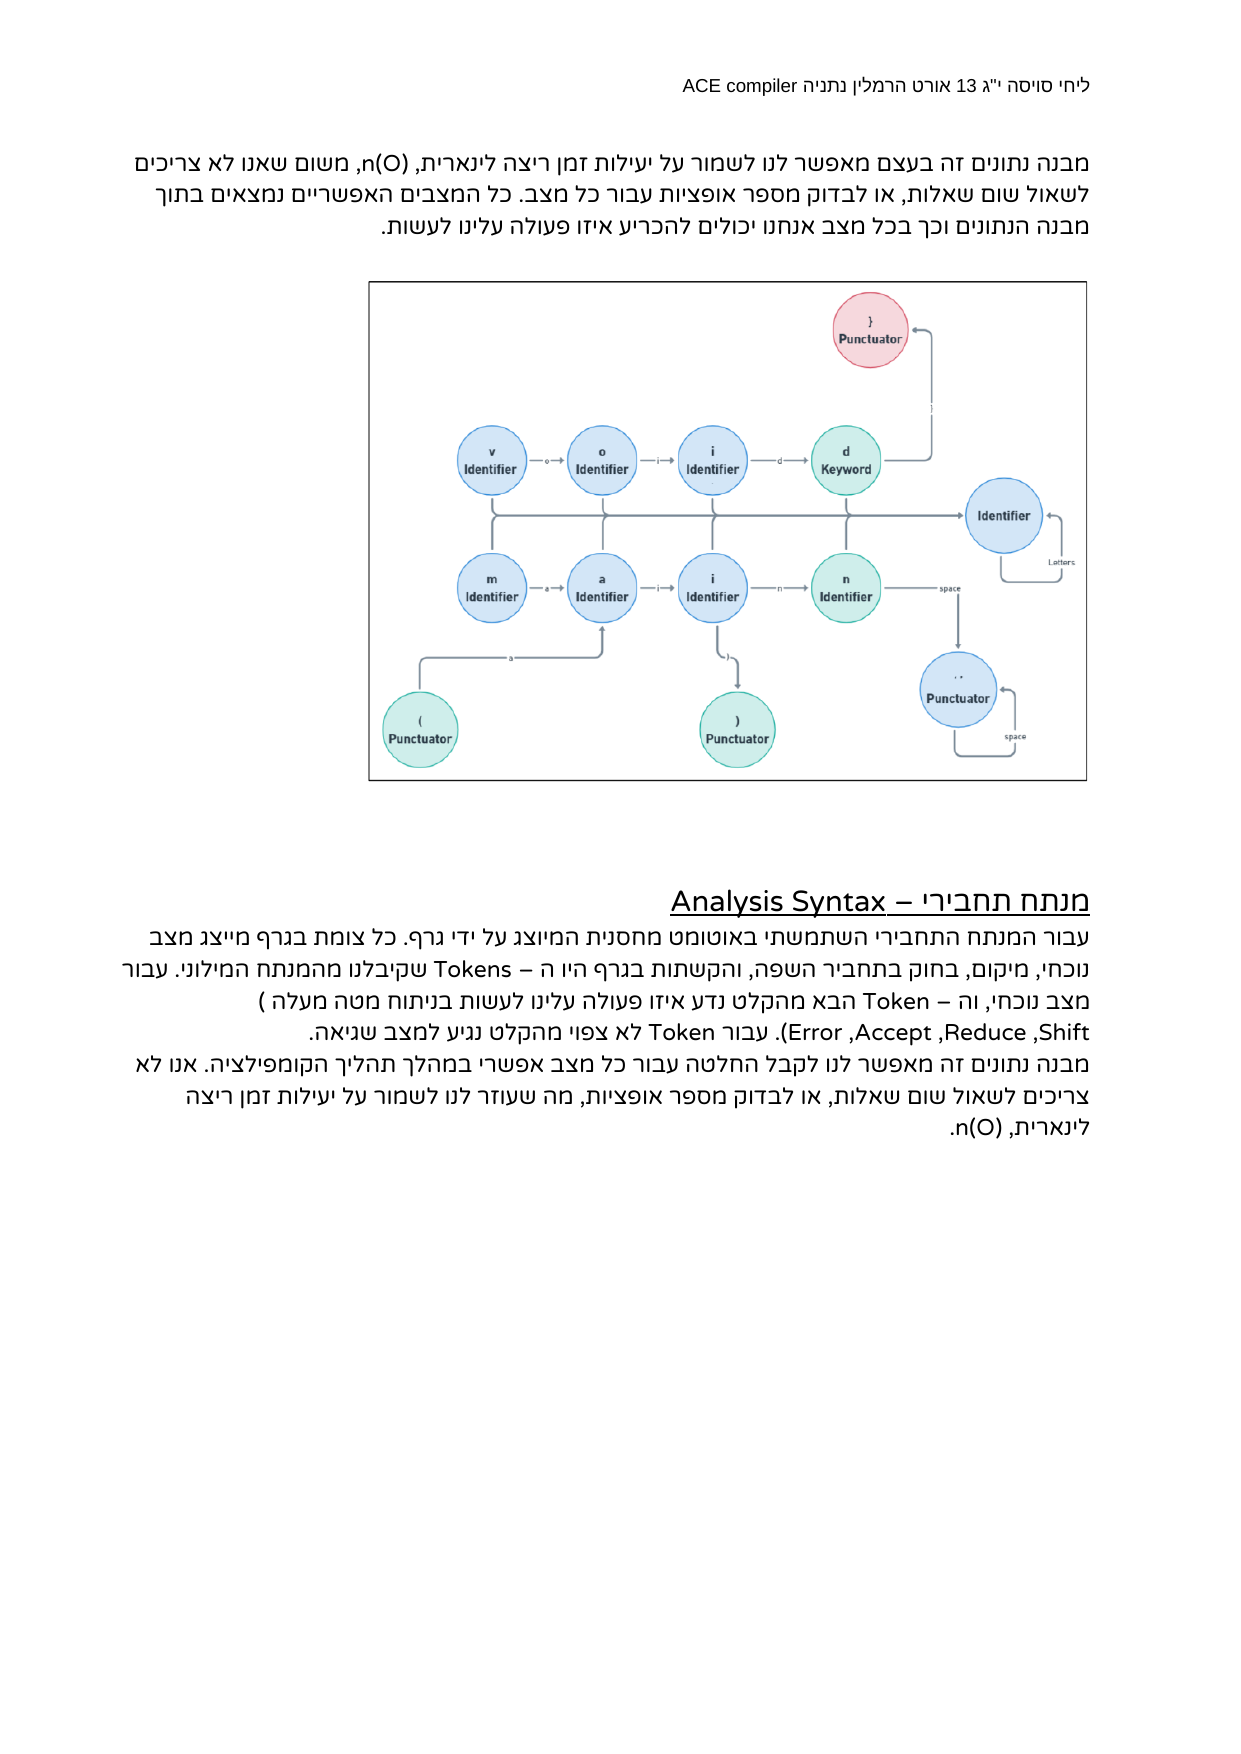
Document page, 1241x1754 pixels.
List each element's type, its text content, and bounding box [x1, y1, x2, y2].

text מבנה נתונים זה מאפשר לנו לקבל החלטה עבור כל מצב אפשרי במהלך תהליך הקומפילציה. אנו לא צריכים לשאול שום שאלות, או לבדוק מספר אופציות, מה שעוזר לנו לשמור על יעילות זמן ריצה לינארית, (n(O. [101, 1051, 1090, 1142]
text עבור המנתח התחבירי השתמשתי באוטומט מחסנית המיוצג על ידי גרף. כל צומת בגרף מייצג מצב נוכחי, מיקום, בחוק בתחביר השפה, והקשתות בגרף היו ה – Tokens שקיבלנו מהמנתח המילוני. עבור מצב נוכחי, וה – Token הבא מהקלט נדע איזו פעולה עלינו לעשות בניתוח מטה מעלה )Error ,Accept ,Reduce ,Shift). עבור Token לא צפוי מהקלט נגיע למצב שגיאה. [101, 925, 1090, 1047]
subtitle מנתח תחבירי – Analysis Syntax [101, 884, 1090, 919]
picture [355, 276, 1090, 786]
text מבנה נתונים זה בעצם מאפשר לנו לשמור על יעילות זמן ריצה לינארית, (n(O, משום שאנו לא צריכים לשאול שום שאלות, או לבדוק מספר אופציות עבור כל מצב. כל המצבים האפשריים נמצאים בתוך מבנה הנתונים וכך בכל מצב אנחנו יכולים להכריע איזו פעולה עלינו לעשות. [101, 150, 1090, 241]
